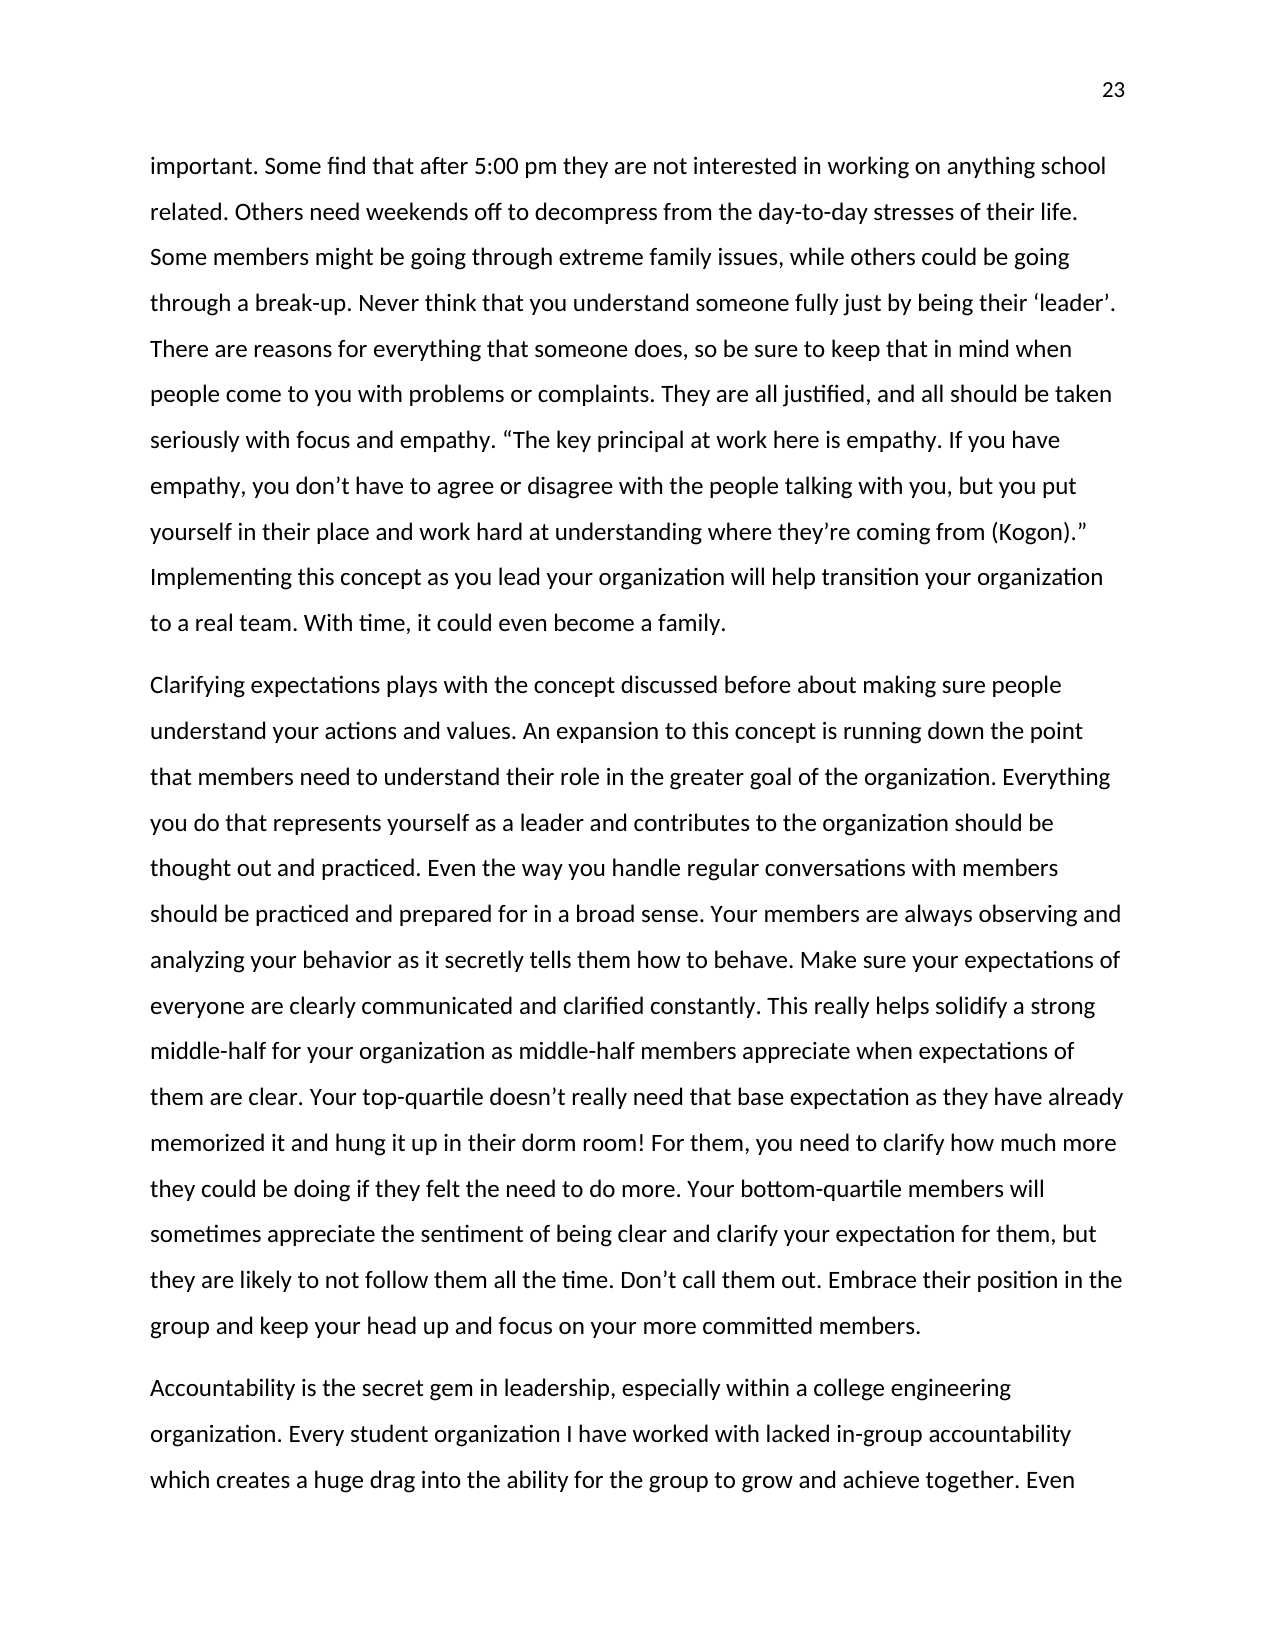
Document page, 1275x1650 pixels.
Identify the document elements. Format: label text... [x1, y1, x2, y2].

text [150, 1372, 1125, 1494]
text Clarifying expectations plays with the concept discussed before about making sure people understand your actions and values. An expansion to this concept is running down the point that members need to understand their role in the greater goal of the organization. Everything you do that represents yourself as a leader and contributes to the organization should be thought out and practiced. Even the way you handle regular conversations with members should be practiced and prepared for in a broad sense. Your members are always observing and analyzing your behavior as it secretly tells them how to behave. Make sure your expectations of everyone are clearly communicated and clarified constantly. This really helps solidify a strong middle-half for your organization as middle-half members appreciate when expectations of them are clear. Your top-quartile doesn’t really need that base expectation as they have already memorized it and hung it up in their dorm room! For them, you need to clarify how much more they could be doing if they felt the need to do more. Your bottom-quartile members will sometimes appreciate the sentiment of being clear and clarify your expectation for them, but they are likely to not follow them all the time. Don’t call them out. Embrace their position in the group and keep your head up and focus on your more committed members. [150, 670, 1125, 1340]
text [150, 150, 1125, 638]
